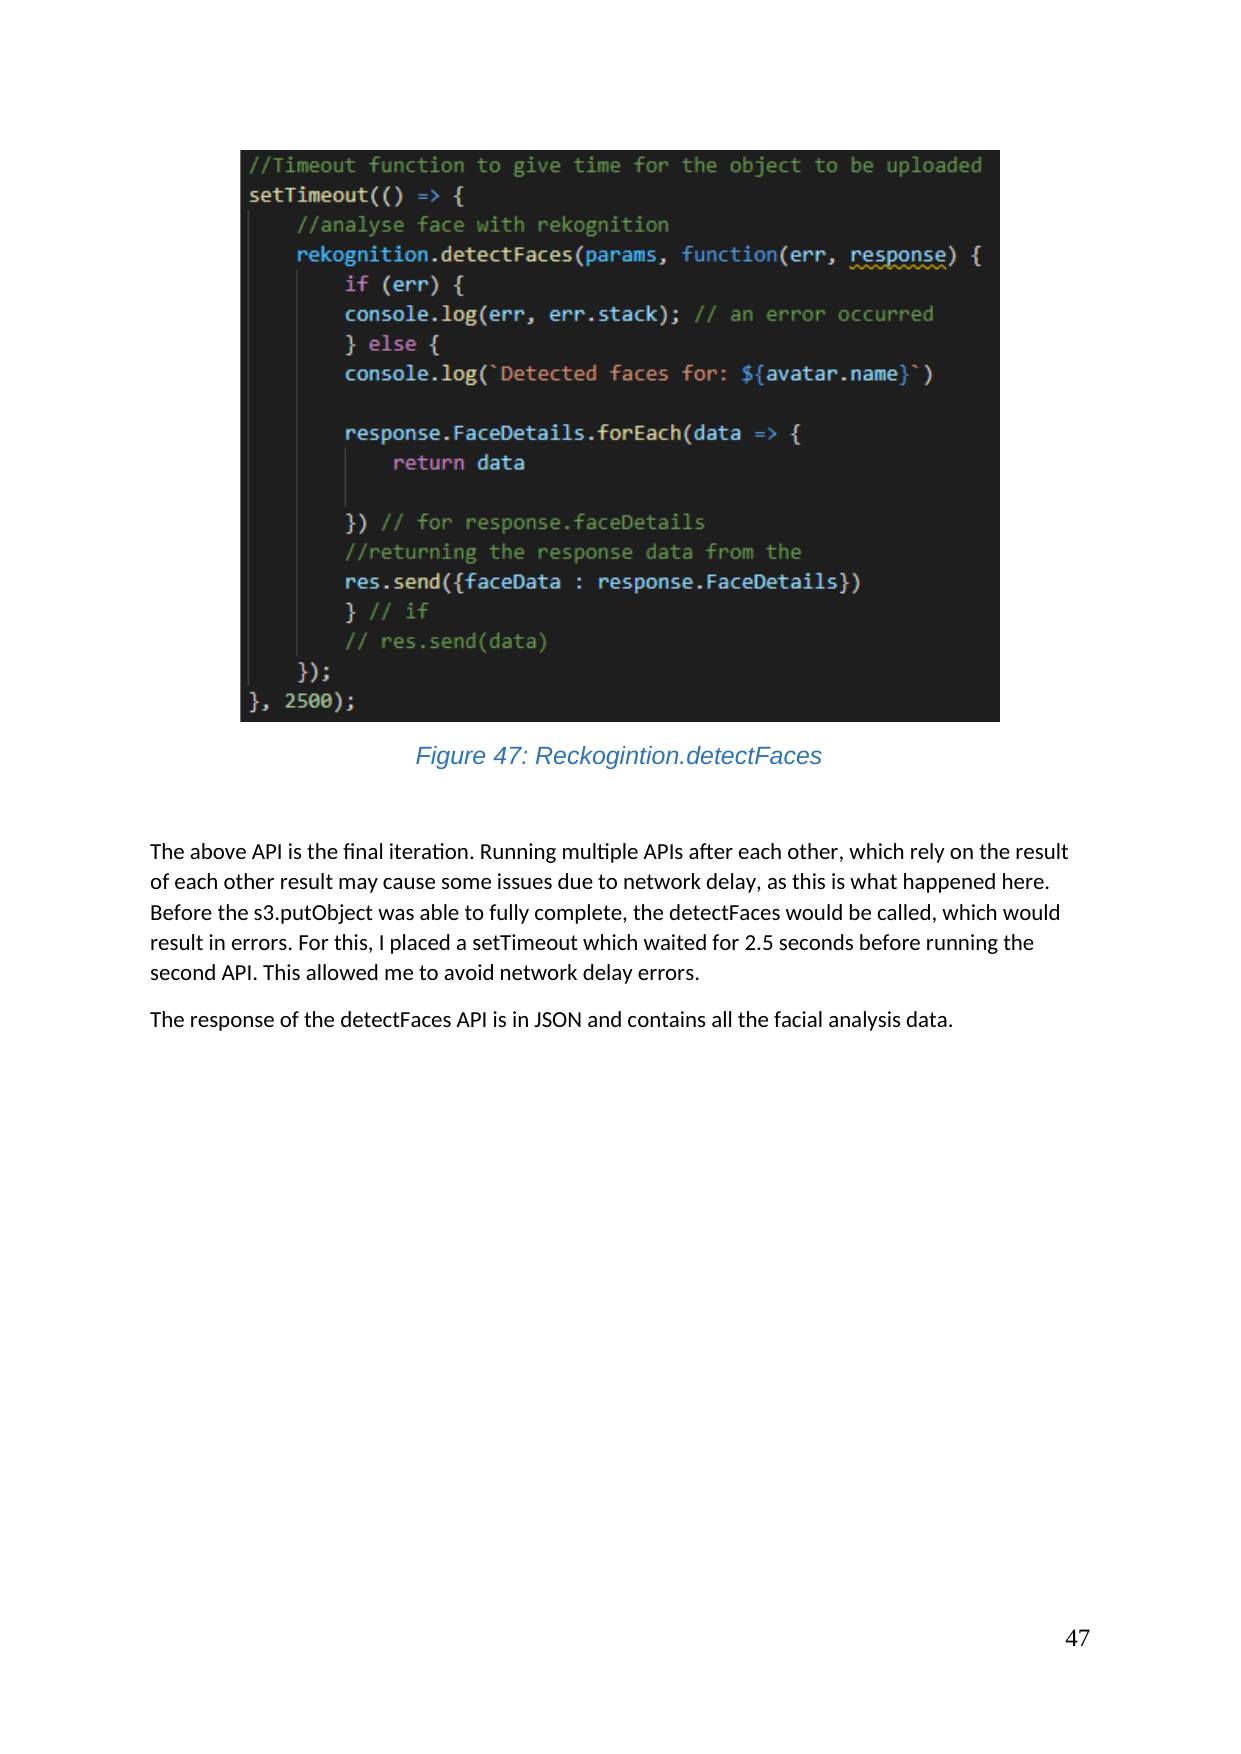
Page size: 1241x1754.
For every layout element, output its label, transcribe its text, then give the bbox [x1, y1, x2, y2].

text The response of the detectFaces API is in JSON and contains all the facial analysis data. [150, 1005, 1090, 1033]
text Figure 47: Reckogintion.detectFaces [150, 741, 1090, 769]
text The above API is the final iteration. Running multiple APIs after each other, which rely on the result of each other result may cause some issues due to network delay, as this is what happened here. Before the s3.putObject was able to fully complete, the detectFaces would be called, which would result in errors. For this, I placed a setTimeout which waited for 2.5 seconds before running the second API. This allowed me to avoid network delay errors. [150, 837, 1090, 986]
picture [240, 150, 1000, 722]
